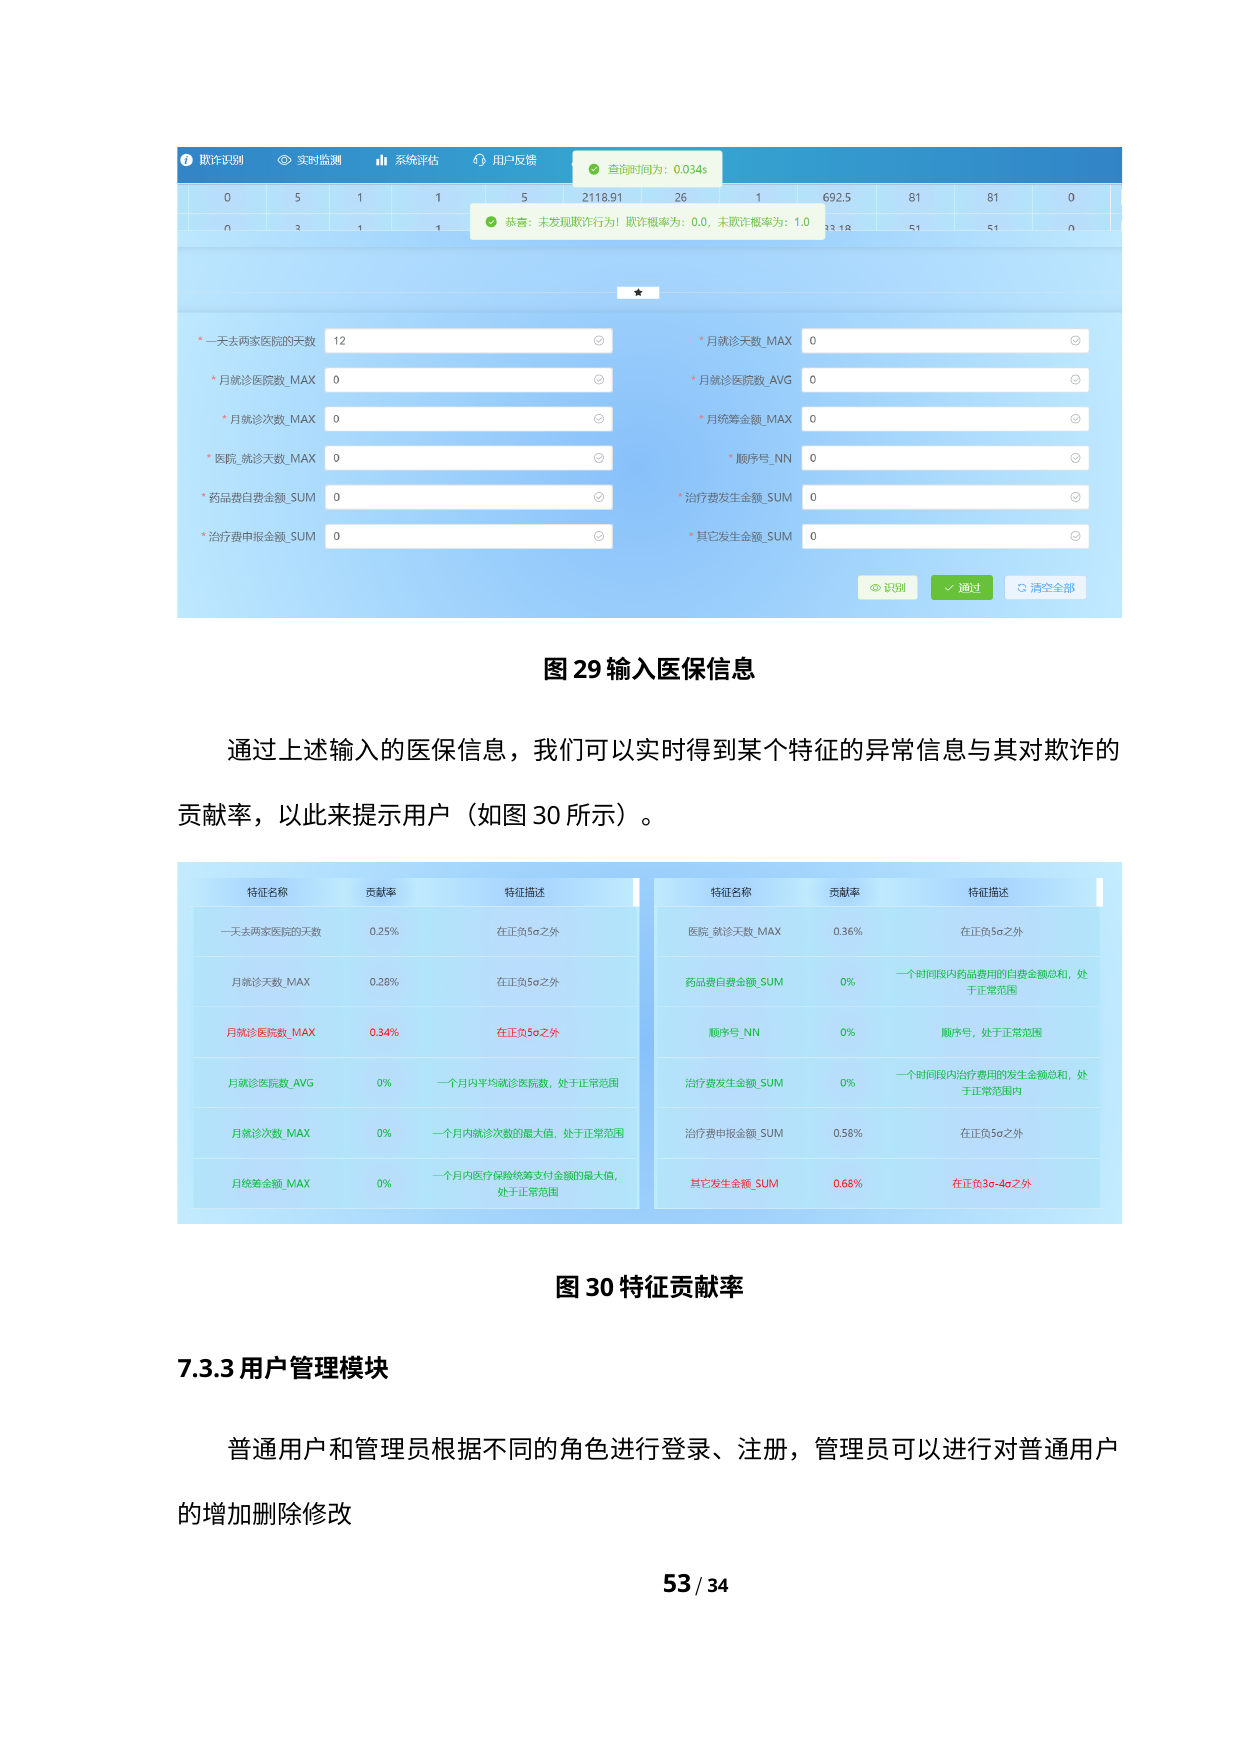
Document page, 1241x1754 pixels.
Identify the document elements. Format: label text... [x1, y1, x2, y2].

text 图30特征贡献率 [177, 1253, 1122, 1318]
picture [177, 862, 1123, 1224]
text 图29输入医保信息 [177, 635, 1122, 700]
text 通过上述输入的医保信息，我们可以实时得到某个特征的异常信息与其对欺诈的贡献率，以此来提示用户（如图30所示）。 [177, 716, 1122, 846]
picture [177, 147, 1123, 618]
text 普通用户和管理员根据不同的角色进行登录、注册，管理员可以进行对普通用户的增加删除修改 [177, 1415, 1122, 1545]
text 7.3.3用户管理模块 [177, 1334, 1122, 1399]
